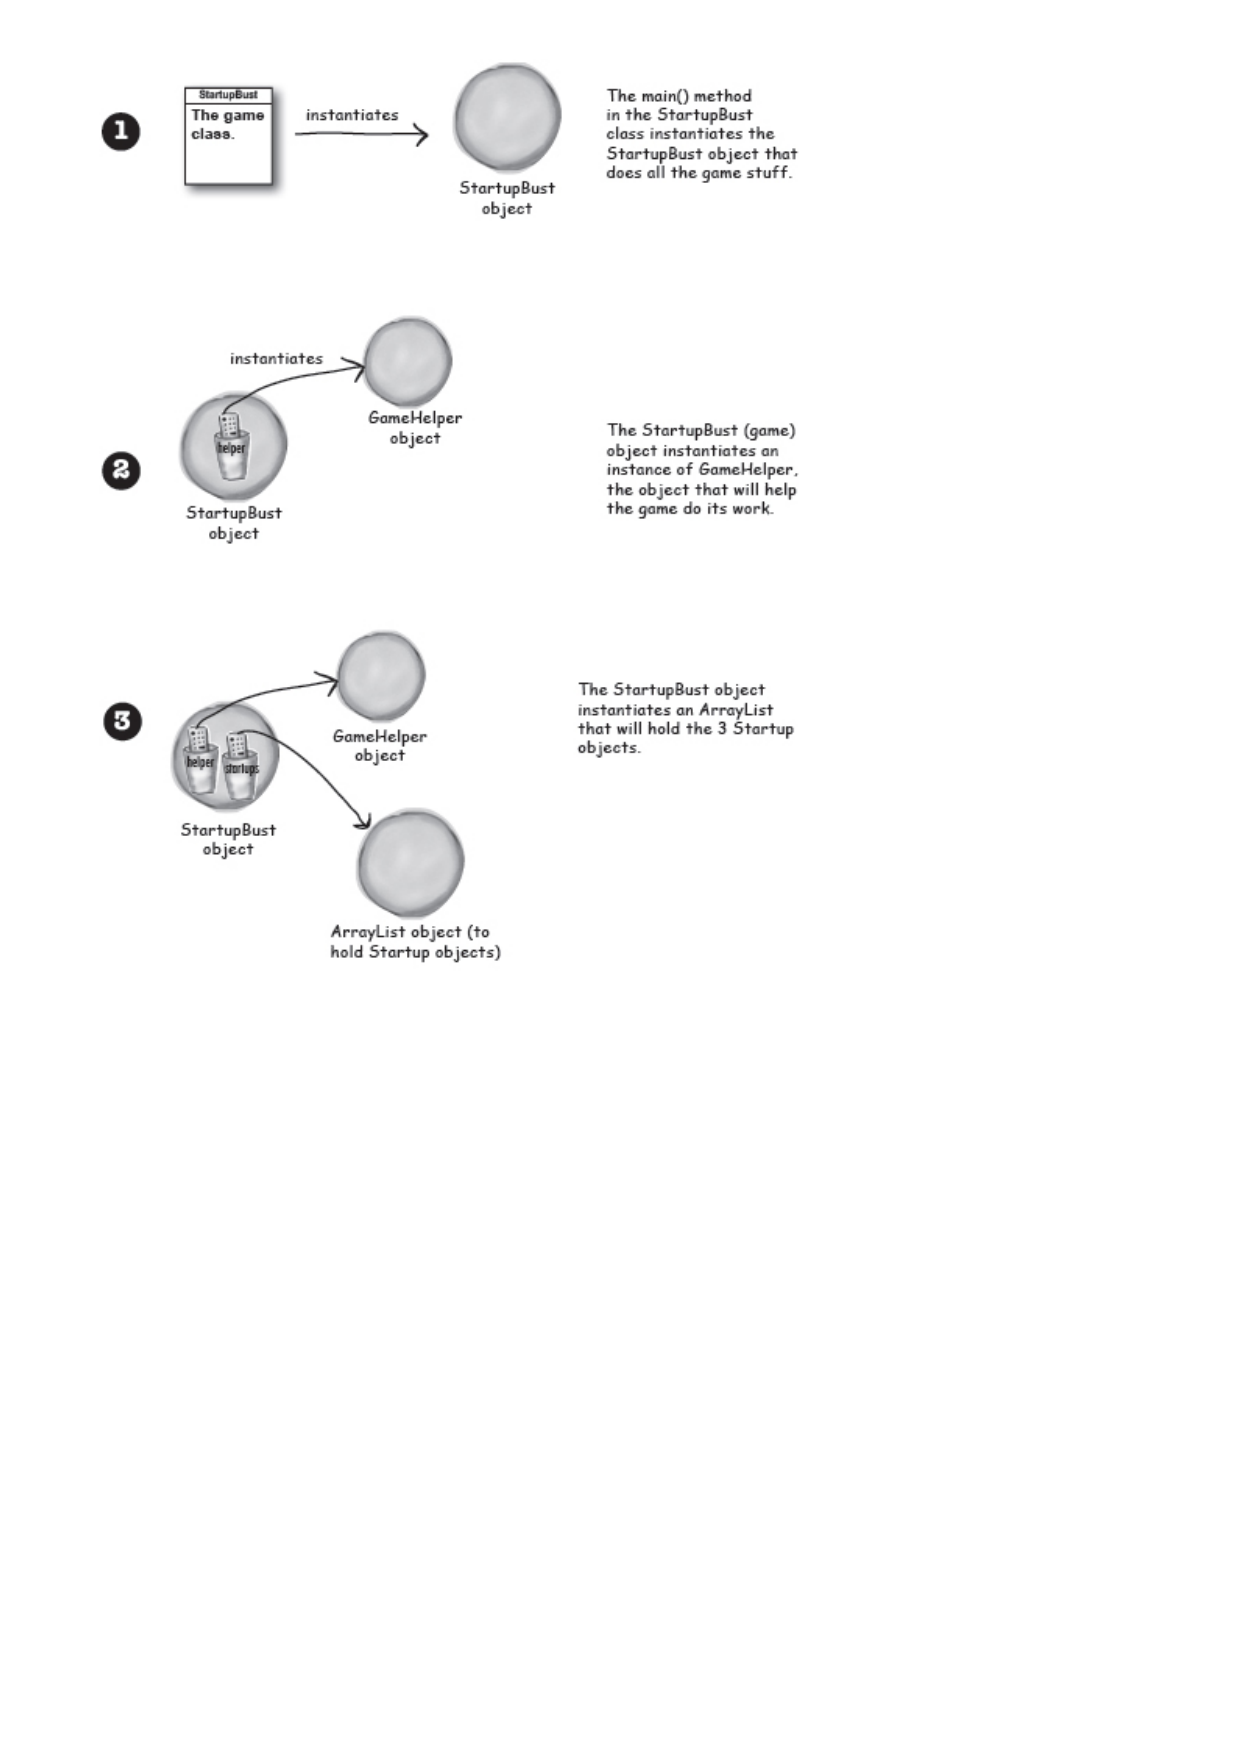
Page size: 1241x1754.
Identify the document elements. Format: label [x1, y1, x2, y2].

picture [88, 59, 816, 975]
